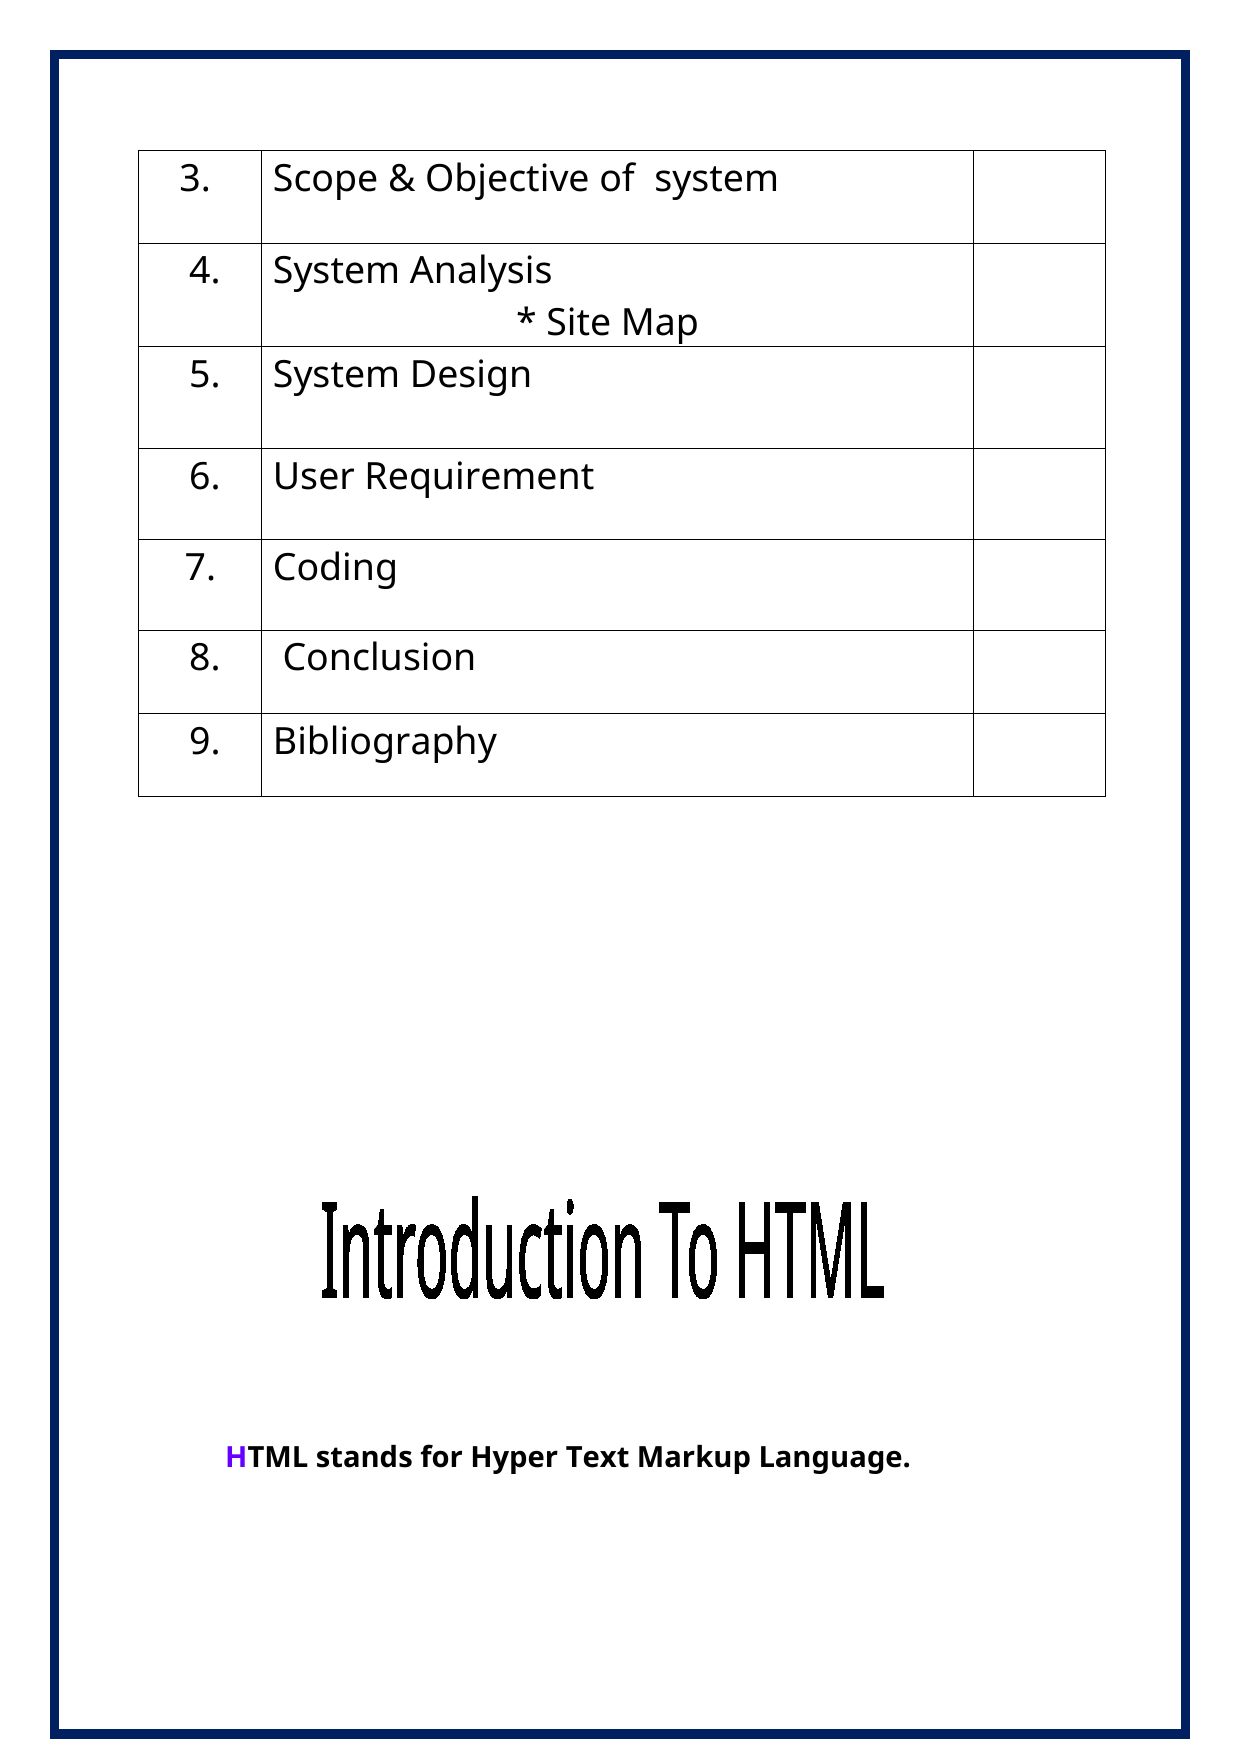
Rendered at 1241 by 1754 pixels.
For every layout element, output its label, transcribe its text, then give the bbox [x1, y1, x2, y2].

table_cell User Requirement [262, 449, 973, 539]
table_cell Scope & Objective of system [262, 151, 973, 243]
table_cell Coding [262, 540, 973, 629]
table_cell System Design [262, 347, 973, 448]
table_cell System Analysis * Site Map [262, 244, 973, 346]
table_cell [974, 151, 1105, 243]
table_cell 4. [139, 244, 261, 346]
table_cell Bibliography [262, 714, 973, 796]
table_cell 3. [139, 151, 261, 243]
table_cell 8. [139, 631, 261, 713]
table_cell [974, 449, 1105, 539]
table_cell 9. [139, 714, 261, 796]
table_cell Conclusion [262, 631, 973, 713]
text HTML stands for Hyper Text Markup Language. [150, 1436, 1090, 1476]
table_cell 7. [139, 540, 261, 629]
table_cell [974, 540, 1105, 629]
table_cell [974, 244, 1105, 346]
table_cell [974, 714, 1105, 796]
table_cell [974, 347, 1105, 448]
table_cell 6. [139, 449, 261, 539]
table_cell 5. [139, 347, 261, 448]
table_cell [974, 631, 1105, 713]
